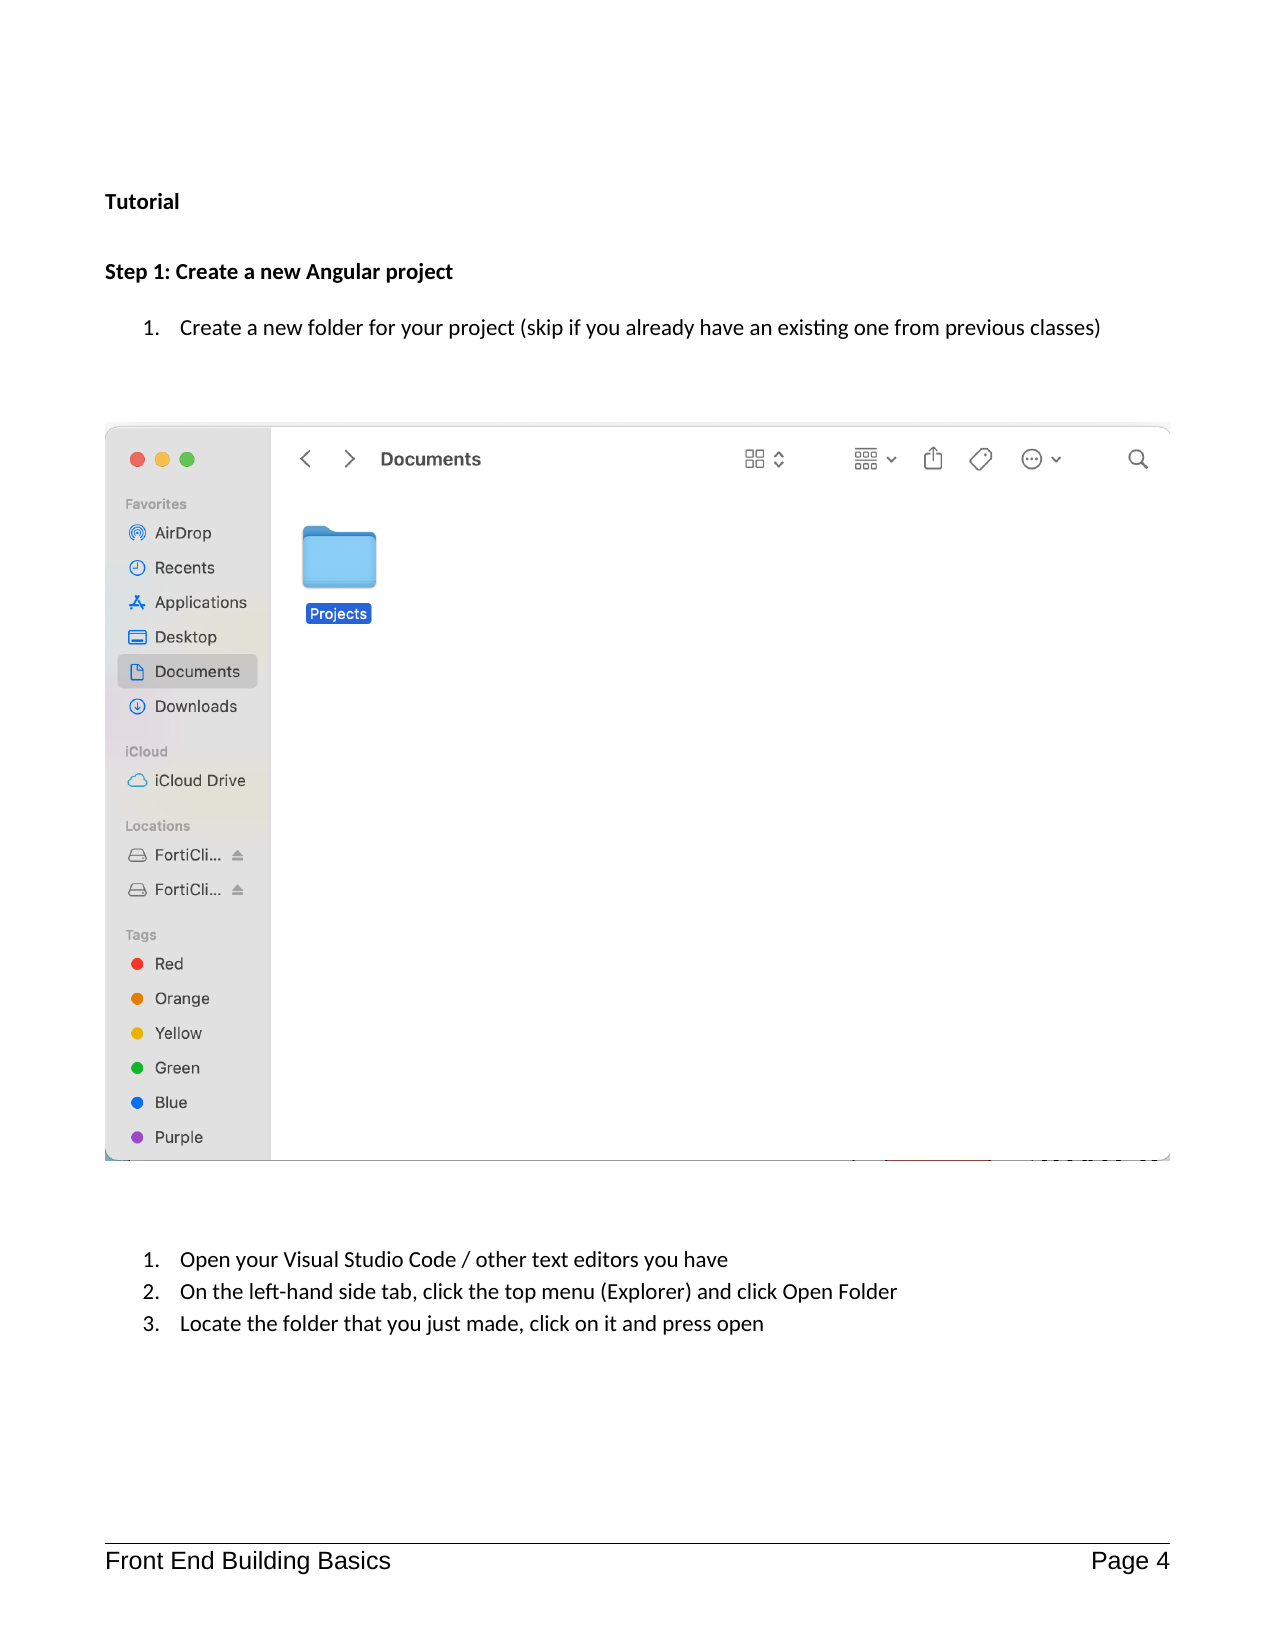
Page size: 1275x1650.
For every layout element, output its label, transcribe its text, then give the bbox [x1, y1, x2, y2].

list On the left-hand side tab, click the top menu (Explorer) and click Open Folder [142, 1277, 1170, 1305]
picture [105, 422, 1170, 1161]
list Locate the folder that you just made, click on it and press open [142, 1309, 1170, 1337]
subtitle Tutorial [105, 187, 1170, 216]
list Open your Visual Studio Code / other text editors you have [142, 1245, 1170, 1273]
subtitle Step 1: Create a new Angular project [105, 257, 1170, 285]
list Create a new folder for your project (skip if you already have an existing one from previous classes) [142, 313, 1170, 342]
